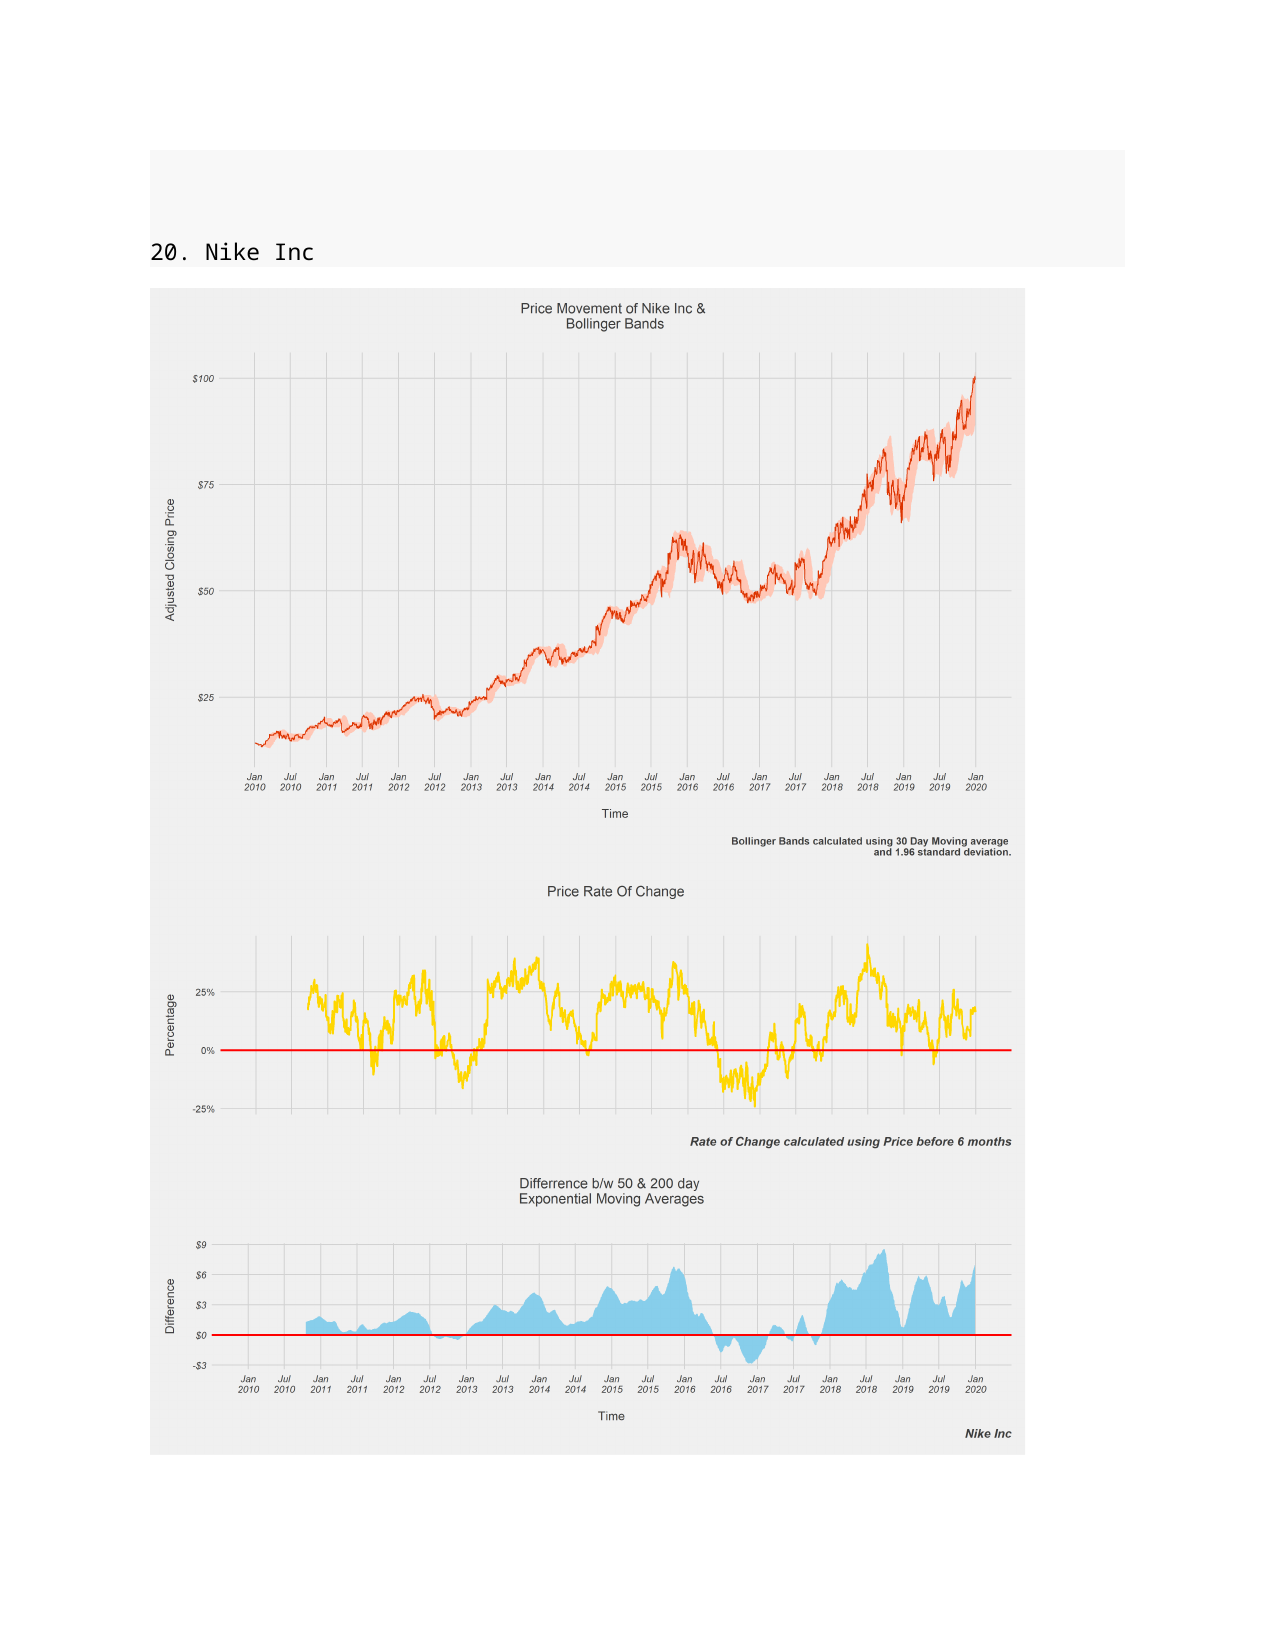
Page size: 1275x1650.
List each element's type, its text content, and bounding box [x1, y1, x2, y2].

picture [150, 288, 1025, 1455]
text 20. Nike Inc [150, 150, 1125, 267]
